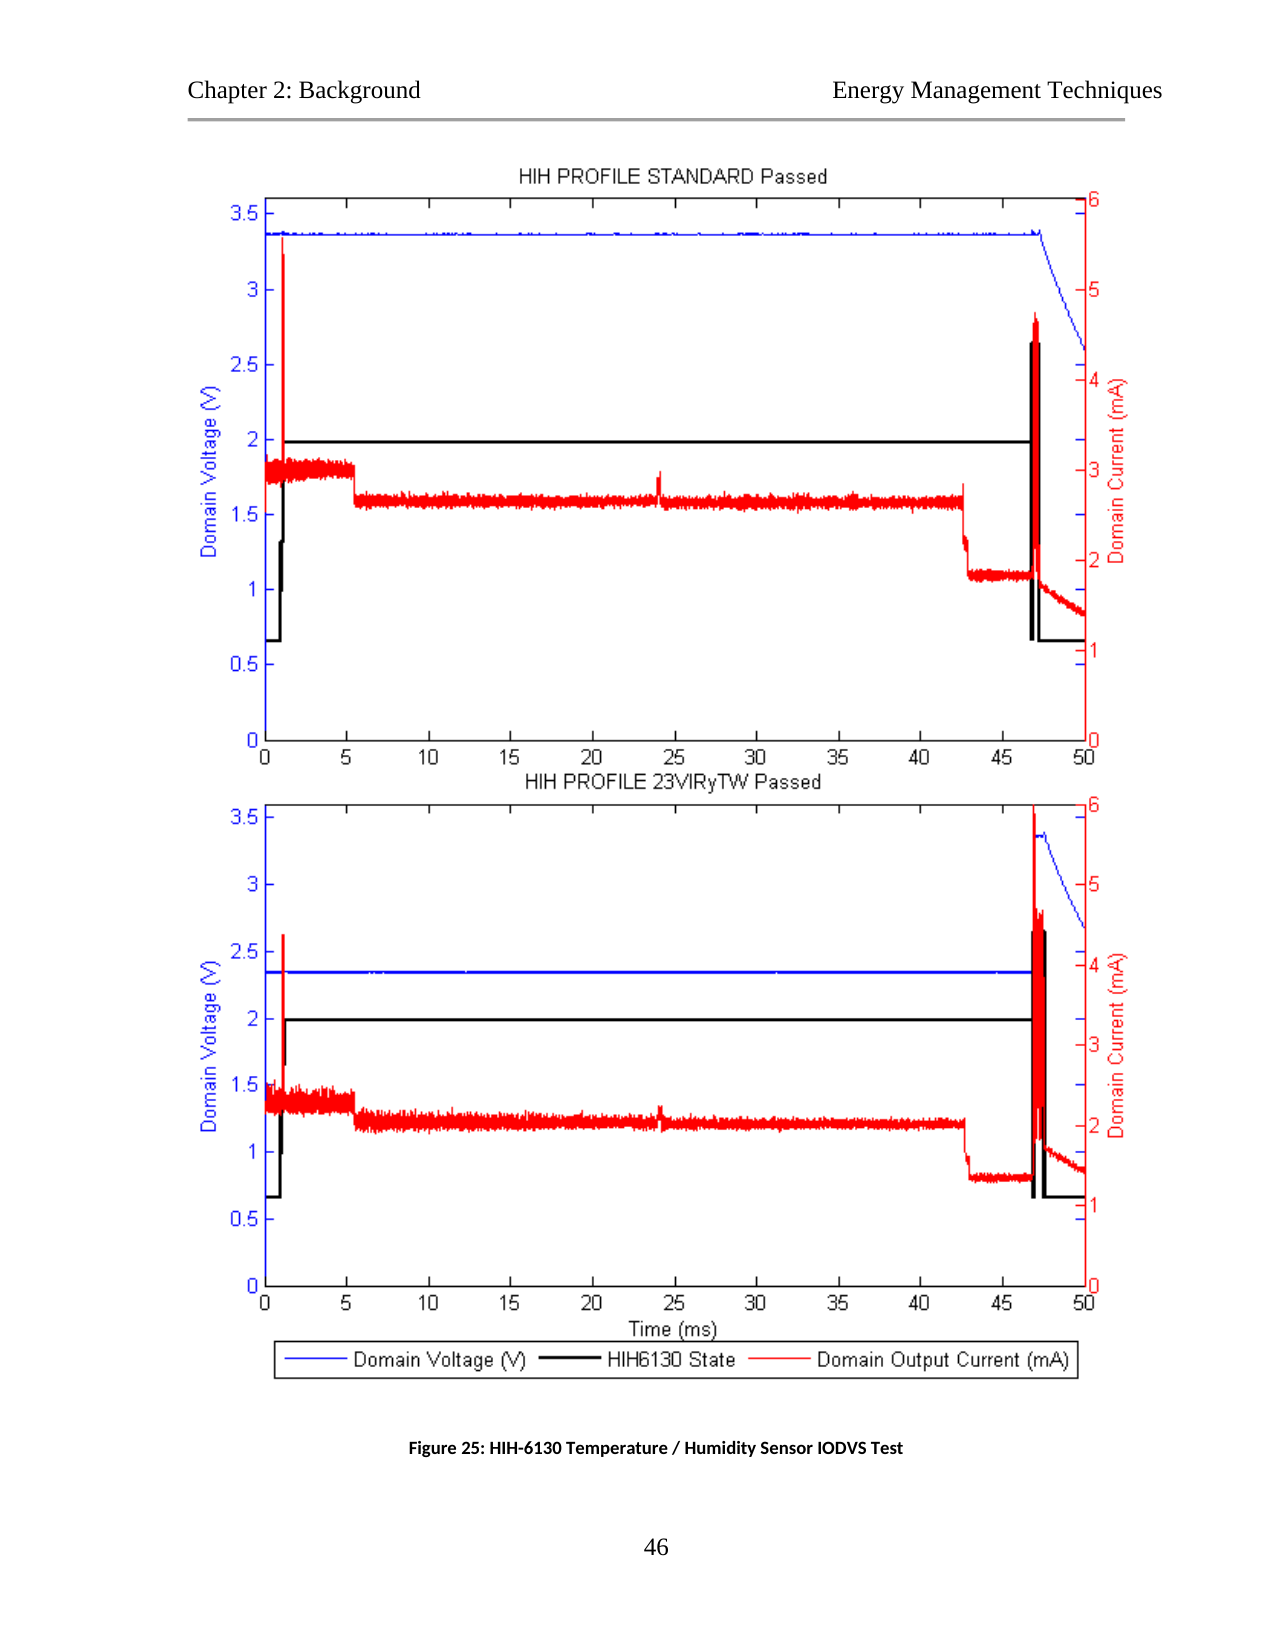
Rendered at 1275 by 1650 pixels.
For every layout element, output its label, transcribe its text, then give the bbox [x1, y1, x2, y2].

picture [187, 161, 1163, 1422]
